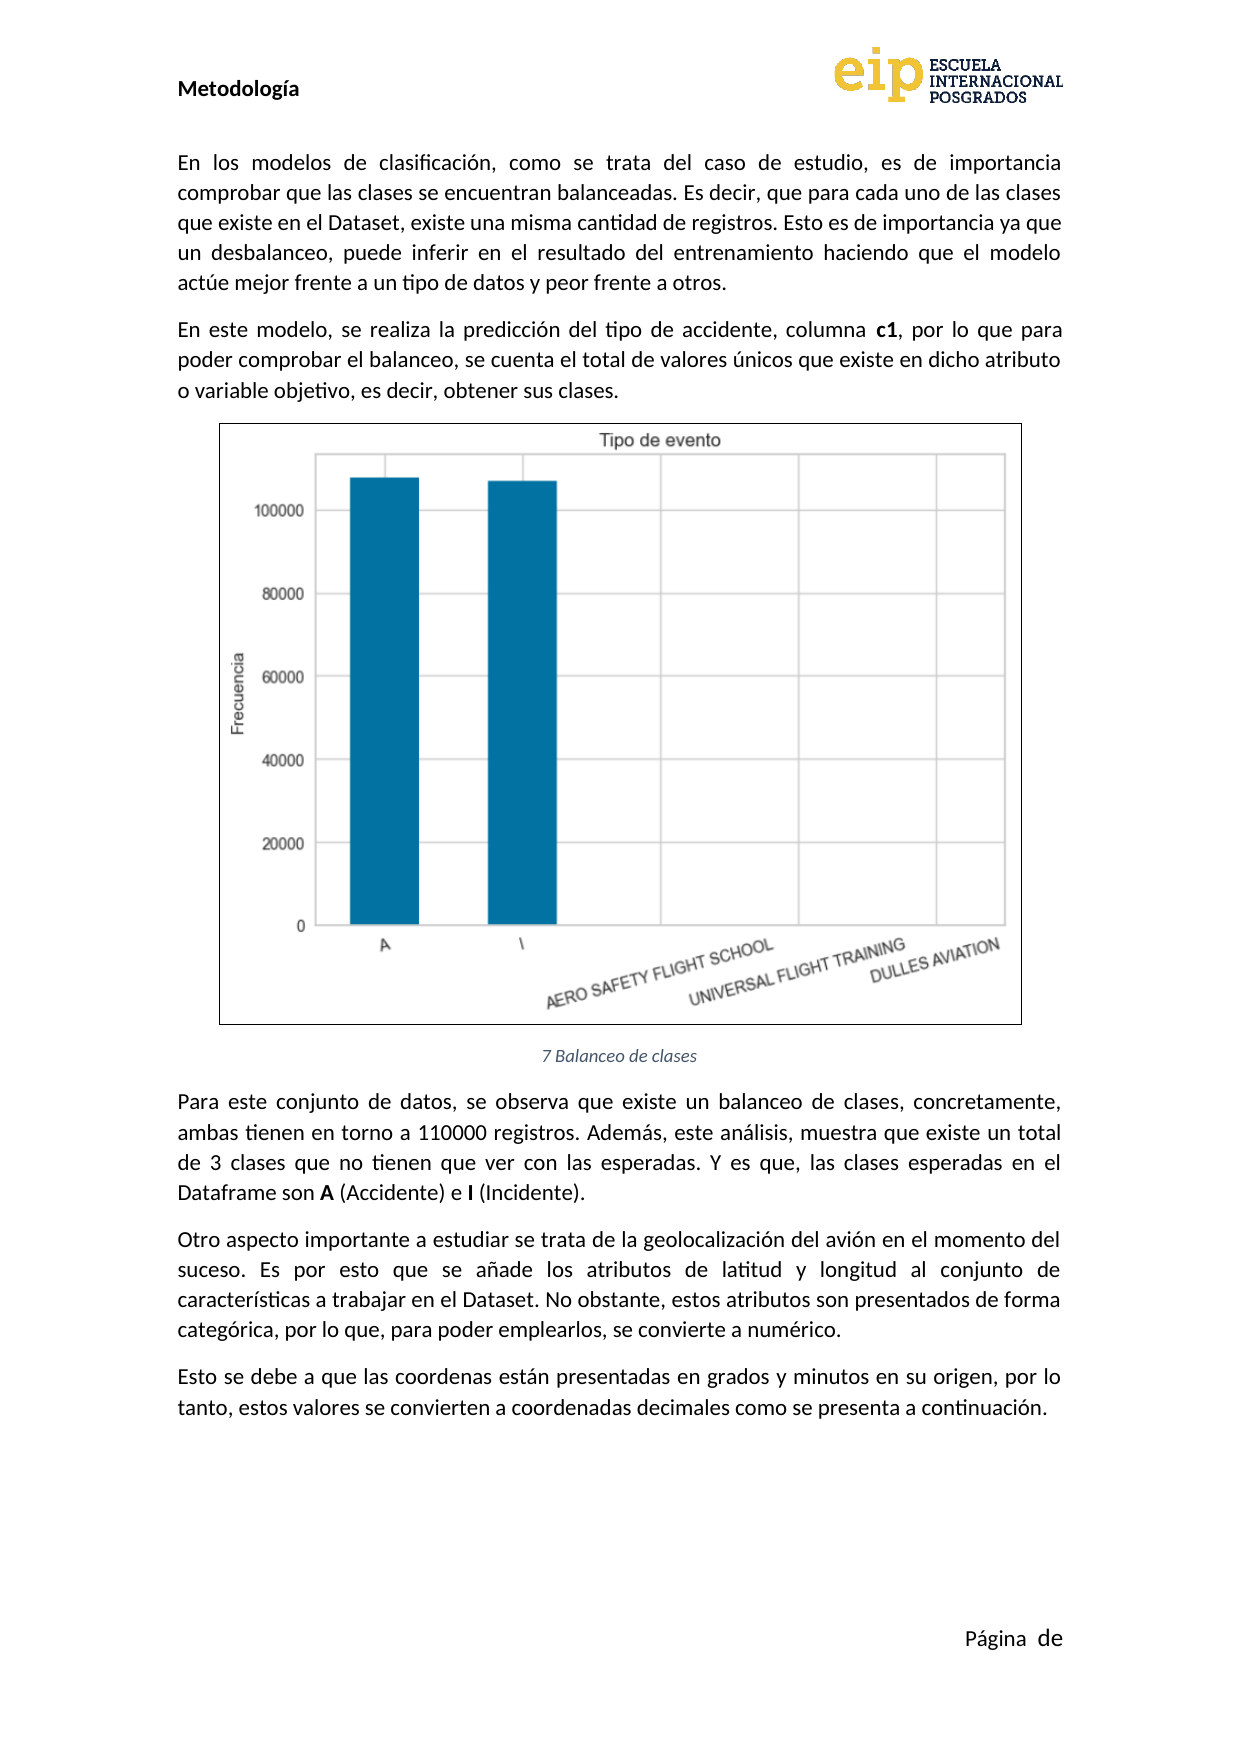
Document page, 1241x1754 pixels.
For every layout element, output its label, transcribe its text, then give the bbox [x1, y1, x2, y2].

text En los modelos de clasificación, como se trata del caso de estudio, es de importancia comprobar que las clases se encuentran balanceadas. Es decir, que para cada uno de las clases que existe en el Dataset, existe una misma cantidad de registros. Esto es de importancia ya que un desbalanceo, puede inferir en el resultado del entrenamiento haciendo que el modelo actúe mejor frente a un tipo de datos y peor frente a otros. [177, 148, 1063, 296]
text 7 Balanceo de clases [177, 1044, 1063, 1067]
text Otro aspecto importante a estudiar se trata de la geolocalización del avión en el momento del suceso. Es por esto que se añade los atributos de latitud y longitud al conjunto de características a trabajar en el Dataset. No obstante, estos atributos son presentados de forma categórica, por lo que, para poder emplearlos, se convierte a numérico. [177, 1225, 1063, 1344]
picture [834, 47, 1063, 103]
text En este modelo, se realiza la predicción del tipo de accidente, columna c1, por lo que para poder comprobar el balanceo, se cuenta el total de valores únicos que existe en dicho atributo o variable objetivo, es decir, obtener sus clases. [177, 315, 1063, 404]
picture [220, 424, 1021, 1024]
text Para este conjunto de datos, se observa que existe un balanceo de clases, concretamente, ambas tienen en torno a 110000 registros. Además, este análisis, muestra que existe un total de 3 clases que no tienen que ver con las esperadas. Y es que, las clases esperadas en el Dataframe son A (Accidente) e I (Incidente). [177, 1087, 1063, 1206]
text Esto se debe a que las coordenas están presentadas en grados y minutos en su origen, por lo tanto, estos valores se convierten a coordenadas decimales como se presenta a continuación. [177, 1362, 1063, 1421]
